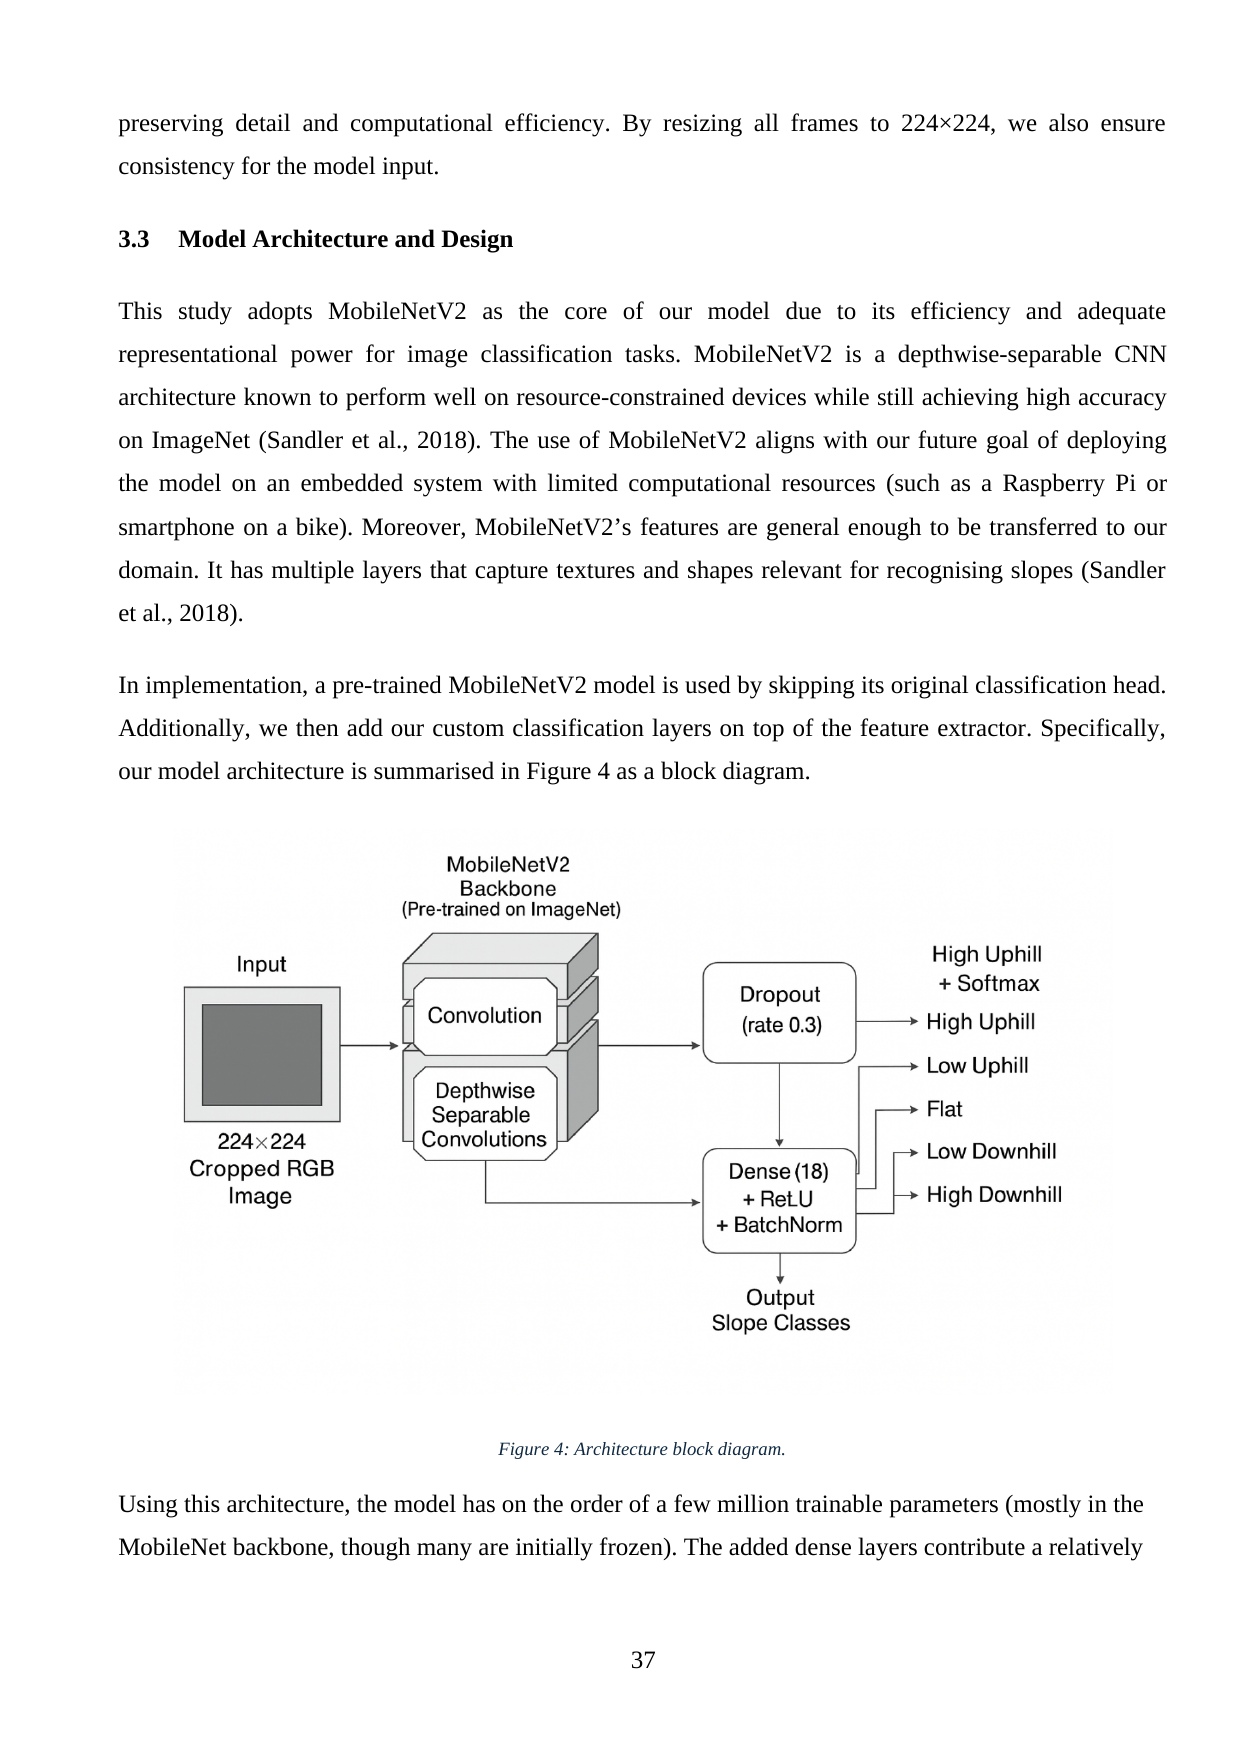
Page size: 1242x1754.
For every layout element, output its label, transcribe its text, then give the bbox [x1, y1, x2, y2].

text In implementation, a pre-trained MobileNetV2 model is used by skipping its original classification head. Additionally, we then add our custom classification layers on top of the feature extractor. Specifically, our model architecture is summarised in Figure 4 as a block diagram. [118, 670, 1168, 785]
subtitle Model Architecture and Design [118, 224, 1168, 252]
picture [172, 828, 1114, 1395]
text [118, 108, 1168, 180]
text Figure 4: Architecture block diagram. [118, 1438, 1168, 1460]
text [118, 1489, 1168, 1561]
text This study adopts MobileNetV2 as the core of our model due to its efficiency and adequate representational power for image classification tasks. MobileNetV2 is a depthwise-separable CNN architecture known to perform well on resource-constrained devices while still achieving high accuracy on ImageNet (Sandler et al., 2018). The use of MobileNetV2 aligns with our future goal of deploying the model on an embedded system with limited computational resources (such as a Raspberry Pi or smartphone on a bike). Moreover, MobileNetV2’s features are general enough to be transferred to our domain. It has multiple layers that capture textures and shapes relevant for recognising slopes (Sandler et al., 2018). [118, 296, 1168, 627]
